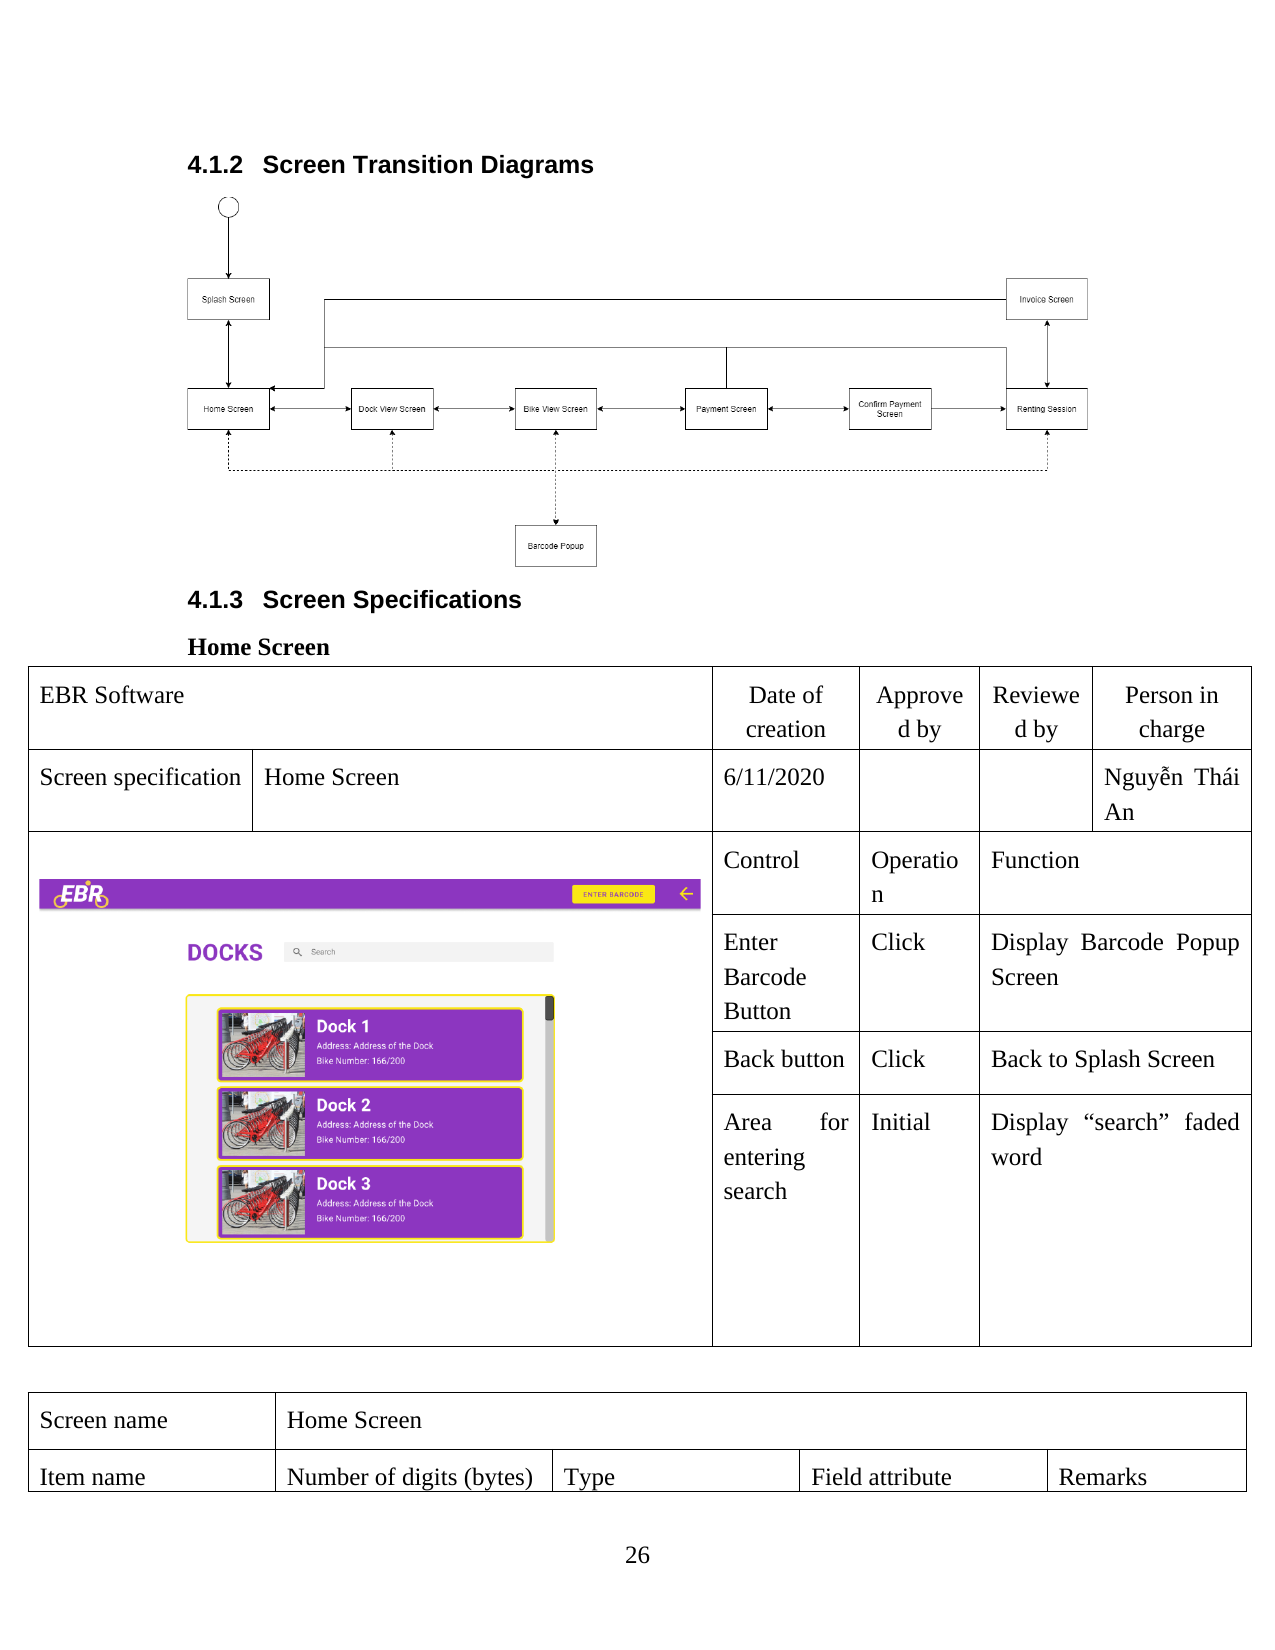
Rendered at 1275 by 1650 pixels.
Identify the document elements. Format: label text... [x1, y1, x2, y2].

table_cell Screen specification [29, 750, 252, 831]
table_cell Operation [860, 832, 979, 914]
table_cell Item name [29, 1450, 275, 1491]
table_cell Display “search” faded word [980, 1095, 1251, 1346]
table_header Screen name [29, 1393, 275, 1449]
table_cell Field attribute [800, 1450, 1047, 1491]
table_header Approved by [860, 667, 979, 749]
subtitle Screen Transition Diagrams [187, 150, 1087, 179]
picture [187, 197, 1088, 567]
table_cell [980, 750, 1092, 831]
table_cell Back to Splash Screen [980, 1032, 1251, 1094]
table_cell Initial [860, 1095, 979, 1346]
table_cell Click [860, 1032, 979, 1094]
table_cell 6/11/2020 [713, 750, 859, 831]
table_cell Back button [713, 1032, 859, 1094]
table_header Reviewed by [980, 667, 1092, 749]
table_cell Display Barcode Popup Screen [980, 915, 1251, 1031]
table_cell Area for entering search [713, 1095, 859, 1346]
table_cell Remarks [1048, 1450, 1246, 1491]
table_cell Enter Barcode Button [713, 915, 859, 1031]
table_cell Nguyễn Thái An [1093, 750, 1251, 831]
table_cell Type [553, 1450, 799, 1491]
picture [39, 879, 701, 1252]
table_cell Function [980, 832, 1251, 914]
table_header Person in charge [1093, 667, 1251, 749]
table_header Home Screen [276, 1393, 1246, 1449]
text Home Screen [187, 632, 1087, 660]
table_cell Click [860, 915, 979, 1031]
table_header Date of creation [713, 667, 859, 749]
table_cell [860, 750, 979, 831]
subtitle Screen Specifications [187, 585, 1087, 613]
table_header EBR Software [29, 667, 712, 749]
table_cell Control [713, 832, 859, 914]
table_cell Home Screen [253, 750, 712, 831]
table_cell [276, 1450, 552, 1491]
table_cell [29, 832, 712, 1346]
